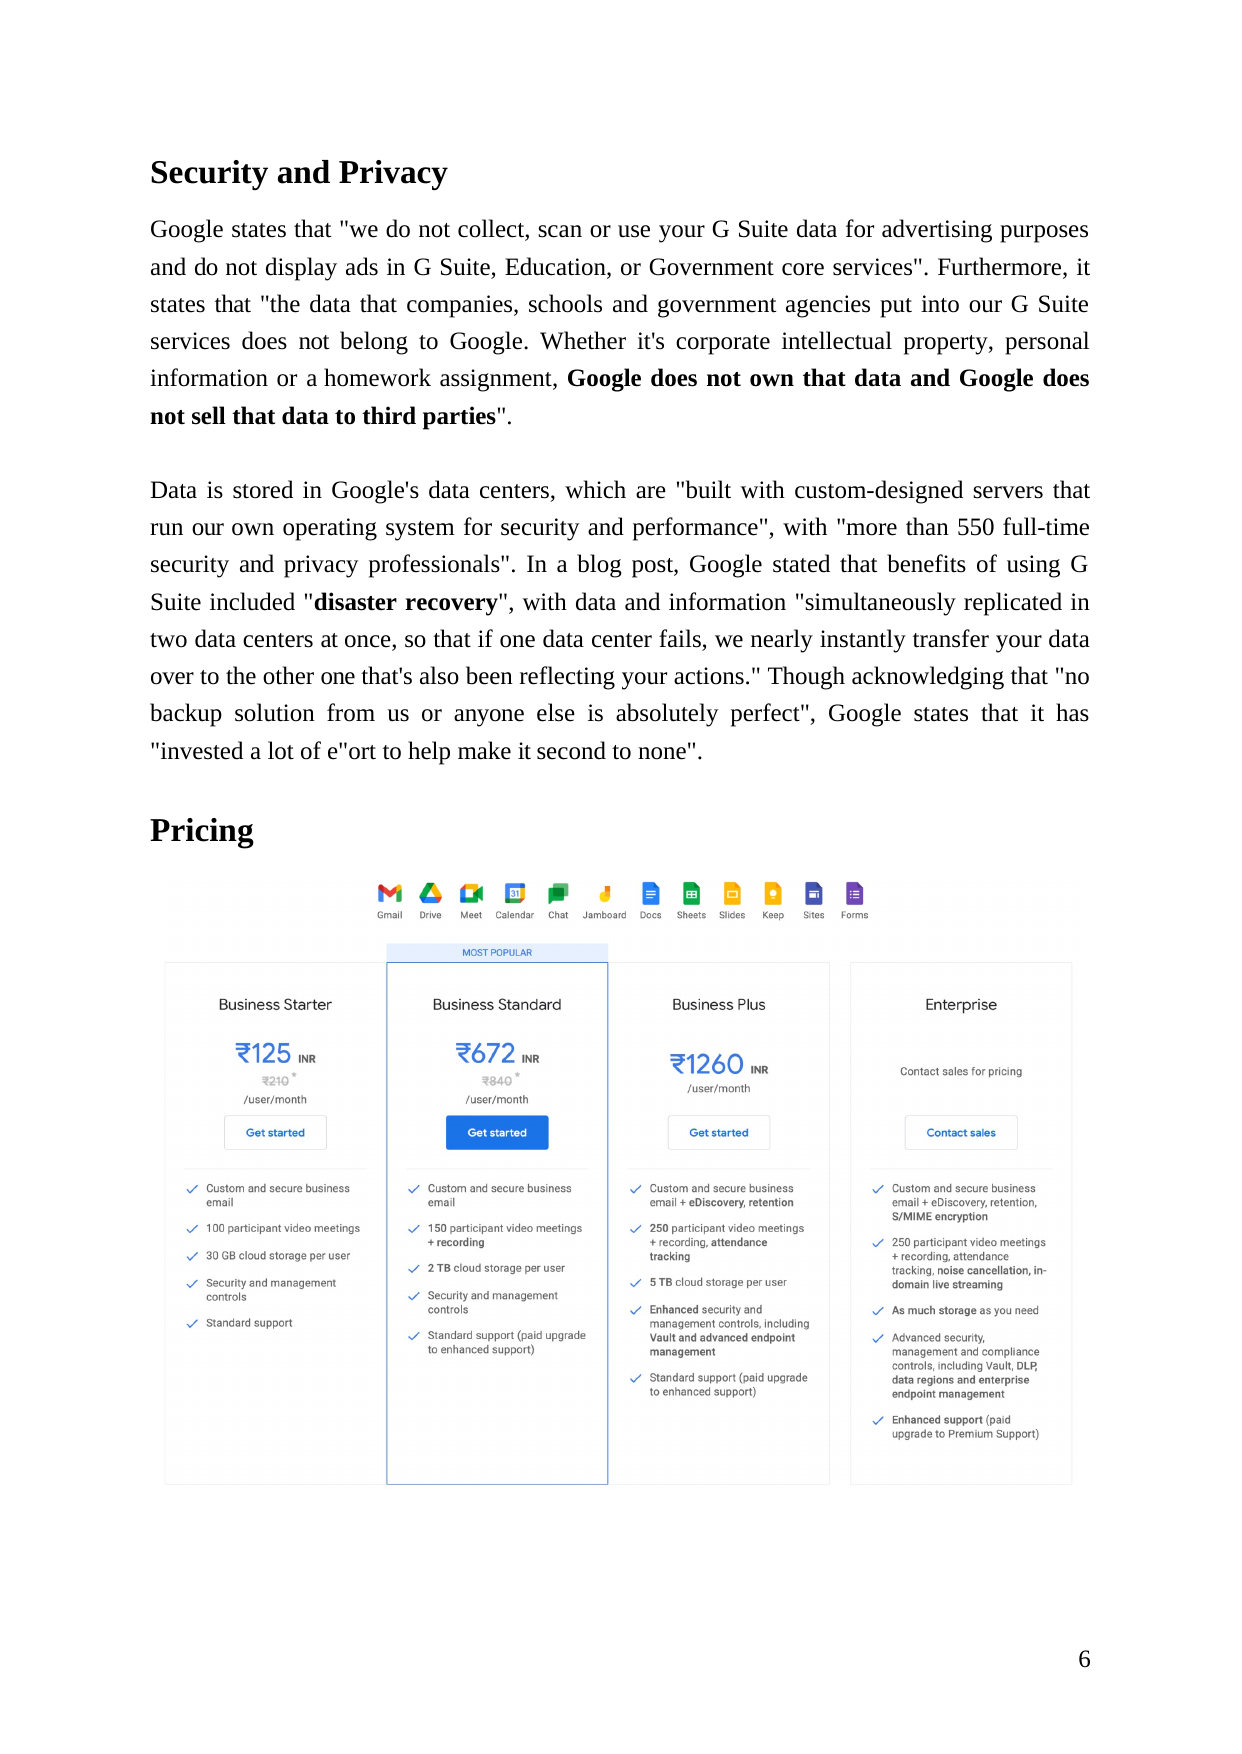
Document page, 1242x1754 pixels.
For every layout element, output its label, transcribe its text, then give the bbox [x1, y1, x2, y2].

text Data is stored in Google's data centers, which are "built with custom-designed servers that run our own operating system for security and performance", with "more than 550 full-time security and privacy professionals". In a blog post, Google stated that benefits of using G Suite included "disaster recovery", with data and information "simultaneously replicated in two data centers at once, so that if one data center fails, we nearly instantly transfer your data over to the other one that's also been reflecting your actions." Though acknowledging that "no backup solution from us or anyone else is absolutely perfect", Google states that it has "invested a lot of e"ort to help make it second to none". [150, 475, 1090, 764]
subtitle Security and Privacy [150, 152, 1214, 191]
subtitle Pricing [150, 810, 1214, 848]
text Google states that "we do not collect, scan or use your G Suite data for advertising purposes and do not display ads in G Suite, Education, or Government core services". Furthermore, it states that "the data that companies, schools and government agencies put into our G Suite services does not belong to Google. Whether it's corporate intellectual property, personal information or a homework assignment, Google does not own that data and Google does not sell that data to third parties". [150, 214, 1090, 429]
picture [164, 873, 1082, 1489]
